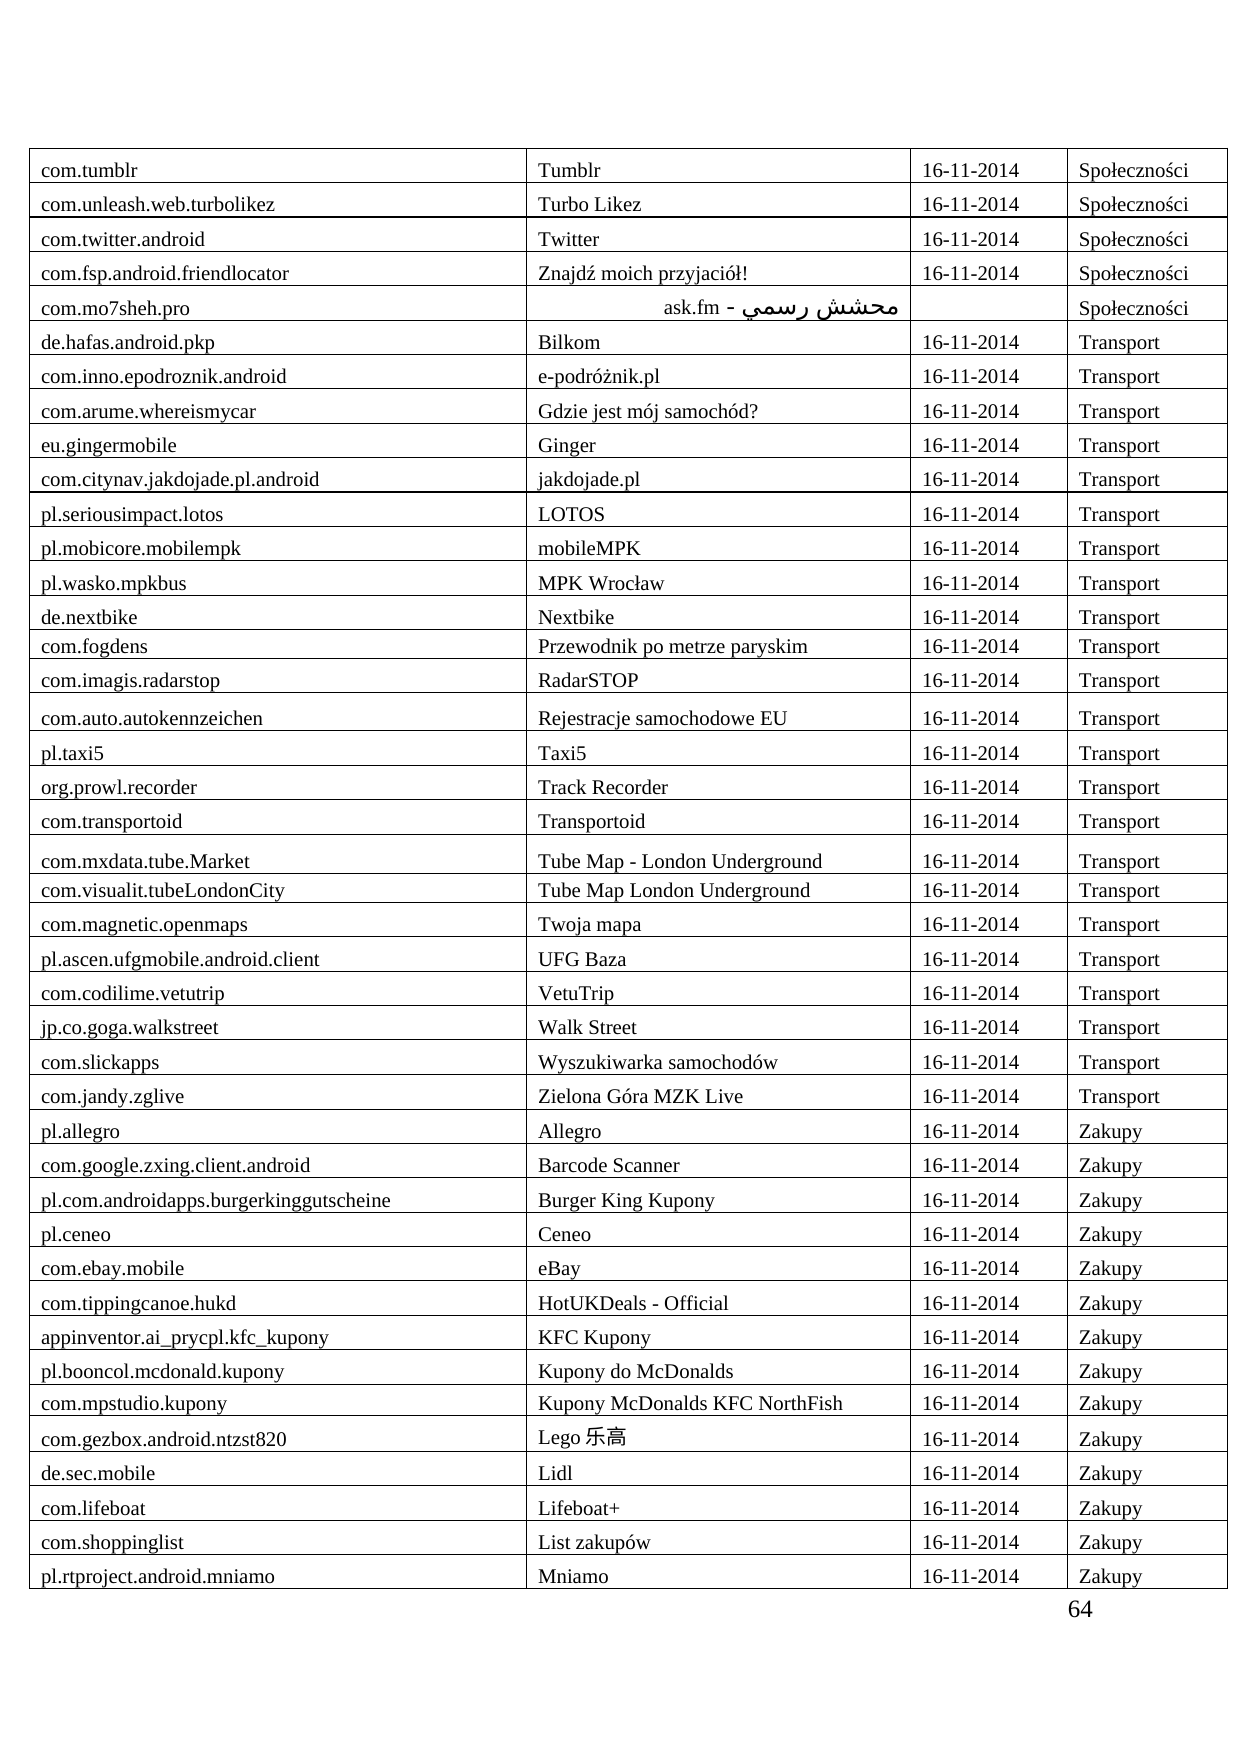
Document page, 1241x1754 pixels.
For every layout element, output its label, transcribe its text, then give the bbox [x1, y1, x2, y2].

table_cell 16-11-2014 [911, 424, 1067, 457]
table_cell 16-11-2014 [911, 630, 1067, 658]
table_cell 16-11-2014 [911, 1178, 1067, 1212]
table_cell Tube Map - London Underground [527, 835, 910, 873]
table_cell 16-11-2014 [911, 149, 1067, 182]
table_cell pl.allegro [30, 1110, 526, 1143]
table_cell com.arume.whereismycar [30, 389, 526, 423]
table_cell 16-11-2014 [911, 693, 1067, 730]
table_cell Transport [1068, 731, 1227, 765]
table_cell Zakupy [1068, 1144, 1227, 1177]
table_cell com.imagis.radarstop [30, 659, 526, 692]
table_cell Społeczności [1068, 252, 1227, 285]
table_cell eu.gingermobile [30, 424, 526, 457]
table_cell KFC Kupony [527, 1316, 910, 1349]
table_cell Barcode Scanner [527, 1144, 910, 1177]
table_cell Transport [1068, 527, 1227, 560]
table_cell 16-11-2014 [911, 1247, 1067, 1280]
table_cell Lego乐高 [527, 1416, 910, 1451]
table_cell pl.wasko.mpkbus [30, 561, 526, 594]
table_cell Ginger [527, 424, 910, 457]
table_cell 16-11-2014 [911, 458, 1067, 491]
table_cell Lidl [527, 1452, 910, 1485]
table_cell HotUKDeals - Official [527, 1281, 910, 1315]
table_cell com.magnetic.openmaps [30, 903, 526, 936]
table_cell Społeczności [1068, 218, 1227, 251]
table_cell com.tippingcanoe.hukd [30, 1281, 526, 1315]
table_cell 16-11-2014 [911, 1040, 1067, 1074]
table_cell Transport [1068, 800, 1227, 833]
table_cell 16-11-2014 [911, 183, 1067, 216]
table_cell [911, 286, 1067, 319]
table_cell Kupony McDonalds KFC NorthFish [527, 1385, 910, 1415]
table_cell com.gezbox.android.ntzst820 [30, 1416, 526, 1451]
table_cell mobileMPK [527, 527, 910, 560]
table_cell Transport [1068, 659, 1227, 692]
table_cell Zakupy [1068, 1178, 1227, 1212]
table_cell Tube Map London Underground [527, 874, 910, 902]
table_cell Walk Street [527, 1006, 910, 1039]
table_cell com.inno.epodroznik.android [30, 355, 526, 388]
table_cell Przewodnik po metrze paryskim [527, 630, 910, 658]
table_cell 16-11-2014 [911, 903, 1067, 936]
table_cell Zakupy [1068, 1385, 1227, 1415]
table_cell Zakupy [1068, 1247, 1227, 1280]
table_cell Transport [1068, 766, 1227, 799]
table_cell Kupony do McDonalds [527, 1350, 910, 1383]
table_cell com.tumblr [30, 149, 526, 182]
table_cell com.mo7sheh.pro [30, 286, 526, 319]
table_cell Twitter [527, 218, 910, 251]
table_cell VetuTrip [527, 972, 910, 1005]
table_cell محشش رسمي - ask.fm [527, 286, 910, 319]
table_cell 16-11-2014 [911, 252, 1067, 285]
table_cell com.jandy.zglive [30, 1075, 526, 1108]
table_cell Znajdź moich przyjaciół! [527, 252, 910, 285]
table_cell pl.mobicore.mobilempk [30, 527, 526, 560]
table_cell pl.ceneo [30, 1213, 526, 1246]
table_cell Transport [1068, 630, 1227, 658]
table_cell 16-11-2014 [911, 1316, 1067, 1349]
table_cell 16-11-2014 [911, 527, 1067, 560]
table_cell Transport [1068, 596, 1227, 629]
table_cell com.fsp.android.friendlocator [30, 252, 526, 285]
table_cell Zakupy [1068, 1452, 1227, 1485]
table_cell Zielona Góra MZK Live [527, 1075, 910, 1108]
table_cell UFG Baza [527, 937, 910, 971]
table_cell Transport [1068, 321, 1227, 354]
table_cell de.nextbike [30, 596, 526, 629]
table_cell com.slickapps [30, 1040, 526, 1074]
table_cell RadarSTOP [527, 659, 910, 692]
table_cell LOTOS [527, 493, 910, 526]
table_cell Zakupy [1068, 1555, 1227, 1588]
table_cell Transport [1068, 1040, 1227, 1074]
table_cell Transportoid [527, 800, 910, 833]
table_cell Transport [1068, 458, 1227, 491]
table_cell pl.taxi5 [30, 731, 526, 765]
table_cell 16-11-2014 [911, 972, 1067, 1005]
table_cell jakdojade.pl [527, 458, 910, 491]
table_cell MPK Wrocław [527, 561, 910, 594]
table_cell 16-11-2014 [911, 1350, 1067, 1383]
table_cell Turbo Likez [527, 183, 910, 216]
table_cell 16-11-2014 [911, 596, 1067, 629]
table_cell com.shoppinglist [30, 1521, 526, 1554]
table_cell Społeczności [1068, 149, 1227, 182]
table_cell Wyszukiwarka samochodów [527, 1040, 910, 1074]
table_cell Zakupy [1068, 1350, 1227, 1383]
table_cell Transport [1068, 1006, 1227, 1039]
table_cell Społeczności [1068, 286, 1227, 319]
table_cell org.prowl.recorder [30, 766, 526, 799]
table_cell com.mxdata.tube.Market [30, 835, 526, 873]
table_cell Transport [1068, 835, 1227, 873]
table_cell 16-11-2014 [911, 389, 1067, 423]
table_cell com.codilime.vetutrip [30, 972, 526, 1005]
table_cell Zakupy [1068, 1416, 1227, 1451]
table_cell 16-11-2014 [911, 800, 1067, 833]
table_cell com.ebay.mobile [30, 1247, 526, 1280]
table_cell 16-11-2014 [911, 1486, 1067, 1519]
table_cell com.google.zxing.client.android [30, 1144, 526, 1177]
table_cell com.mpstudio.kupony [30, 1385, 526, 1415]
table_cell Zakupy [1068, 1110, 1227, 1143]
table_cell Burger King Kupony [527, 1178, 910, 1212]
table_cell 16-11-2014 [911, 1385, 1067, 1415]
table_cell Transport [1068, 693, 1227, 730]
table_cell Transport [1068, 493, 1227, 526]
table_cell Transport [1068, 937, 1227, 971]
table_cell com.unleash.web.turbolikez [30, 183, 526, 216]
table_cell Transport [1068, 972, 1227, 1005]
table_cell Transport [1068, 424, 1227, 457]
table_cell List zakupów [527, 1521, 910, 1554]
table_cell com.visualit.tubeLondonCity [30, 874, 526, 902]
table_cell Mniamo [527, 1555, 910, 1588]
table_cell eBay [527, 1247, 910, 1280]
table_cell Transport [1068, 561, 1227, 594]
table_cell Społeczności [1068, 183, 1227, 216]
table_cell 16-11-2014 [911, 1452, 1067, 1485]
table_cell 16-11-2014 [911, 659, 1067, 692]
table_cell Zakupy [1068, 1281, 1227, 1315]
table_cell 16-11-2014 [911, 561, 1067, 594]
table_cell Zakupy [1068, 1213, 1227, 1246]
table_cell Transport [1068, 1075, 1227, 1108]
table_cell Gdzie jest mój samochód? [527, 389, 910, 423]
table_cell pl.ascen.ufgmobile.android.client [30, 937, 526, 971]
table_cell Lifeboat+ [527, 1486, 910, 1519]
table_cell com.citynav.jakdojade.pl.android [30, 458, 526, 491]
table_cell Zakupy [1068, 1316, 1227, 1349]
table_cell com.auto.autokennzeichen [30, 693, 526, 730]
table_cell e-podróżnik.pl [527, 355, 910, 388]
table_cell 16-11-2014 [911, 874, 1067, 902]
table_cell Zakupy [1068, 1486, 1227, 1519]
table_cell appinventor.ai_prycpl.kfc_kupony [30, 1316, 526, 1349]
table_cell Taxi5 [527, 731, 910, 765]
table_cell Transport [1068, 874, 1227, 902]
table_cell 16-11-2014 [911, 937, 1067, 971]
table_cell 16-11-2014 [911, 1281, 1067, 1315]
table_cell 16-11-2014 [911, 1521, 1067, 1554]
table_cell 16-11-2014 [911, 355, 1067, 388]
table_cell Zakupy [1068, 1521, 1227, 1554]
table_cell Allegro [527, 1110, 910, 1143]
table_cell pl.com.androidapps.burgerkinggutscheine [30, 1178, 526, 1212]
table_cell com.twitter.android [30, 218, 526, 251]
table_cell Twoja mapa [527, 903, 910, 936]
table_cell de.sec.mobile [30, 1452, 526, 1485]
table_cell 16-11-2014 [911, 1075, 1067, 1108]
table_cell Transport [1068, 355, 1227, 388]
table_cell 16-11-2014 [911, 321, 1067, 354]
table_cell 16-11-2014 [911, 731, 1067, 765]
table_cell Track Recorder [527, 766, 910, 799]
table_cell com.transportoid [30, 800, 526, 833]
table_cell Ceneo [527, 1213, 910, 1246]
table_cell 16-11-2014 [911, 835, 1067, 873]
table_cell 16-11-2014 [911, 1213, 1067, 1246]
table_cell 16-11-2014 [911, 218, 1067, 251]
table_cell Tumblr [527, 149, 910, 182]
table_cell de.hafas.android.pkp [30, 321, 526, 354]
table_cell 16-11-2014 [911, 493, 1067, 526]
table_cell pl.rtproject.android.mniamo [30, 1555, 526, 1588]
table_cell jp.co.goga.walkstreet [30, 1006, 526, 1039]
table_cell Rejestracje samochodowe EU [527, 693, 910, 730]
table_cell 16-11-2014 [911, 1110, 1067, 1143]
table_cell 16-11-2014 [911, 1555, 1067, 1588]
table_cell Transport [1068, 903, 1227, 936]
table_cell Bilkom [527, 321, 910, 354]
table_cell pl.booncol.mcdonald.kupony [30, 1350, 526, 1383]
table_cell Transport [1068, 389, 1227, 423]
table_cell 16-11-2014 [911, 1144, 1067, 1177]
table_cell 16-11-2014 [911, 1006, 1067, 1039]
table_cell 16-11-2014 [911, 1416, 1067, 1451]
table_cell 16-11-2014 [911, 766, 1067, 799]
table_cell com.fogdens [30, 630, 526, 658]
table_cell Nextbike [527, 596, 910, 629]
table_cell pl.seriousimpact.lotos [30, 493, 526, 526]
table_cell com.lifeboat [30, 1486, 526, 1519]
